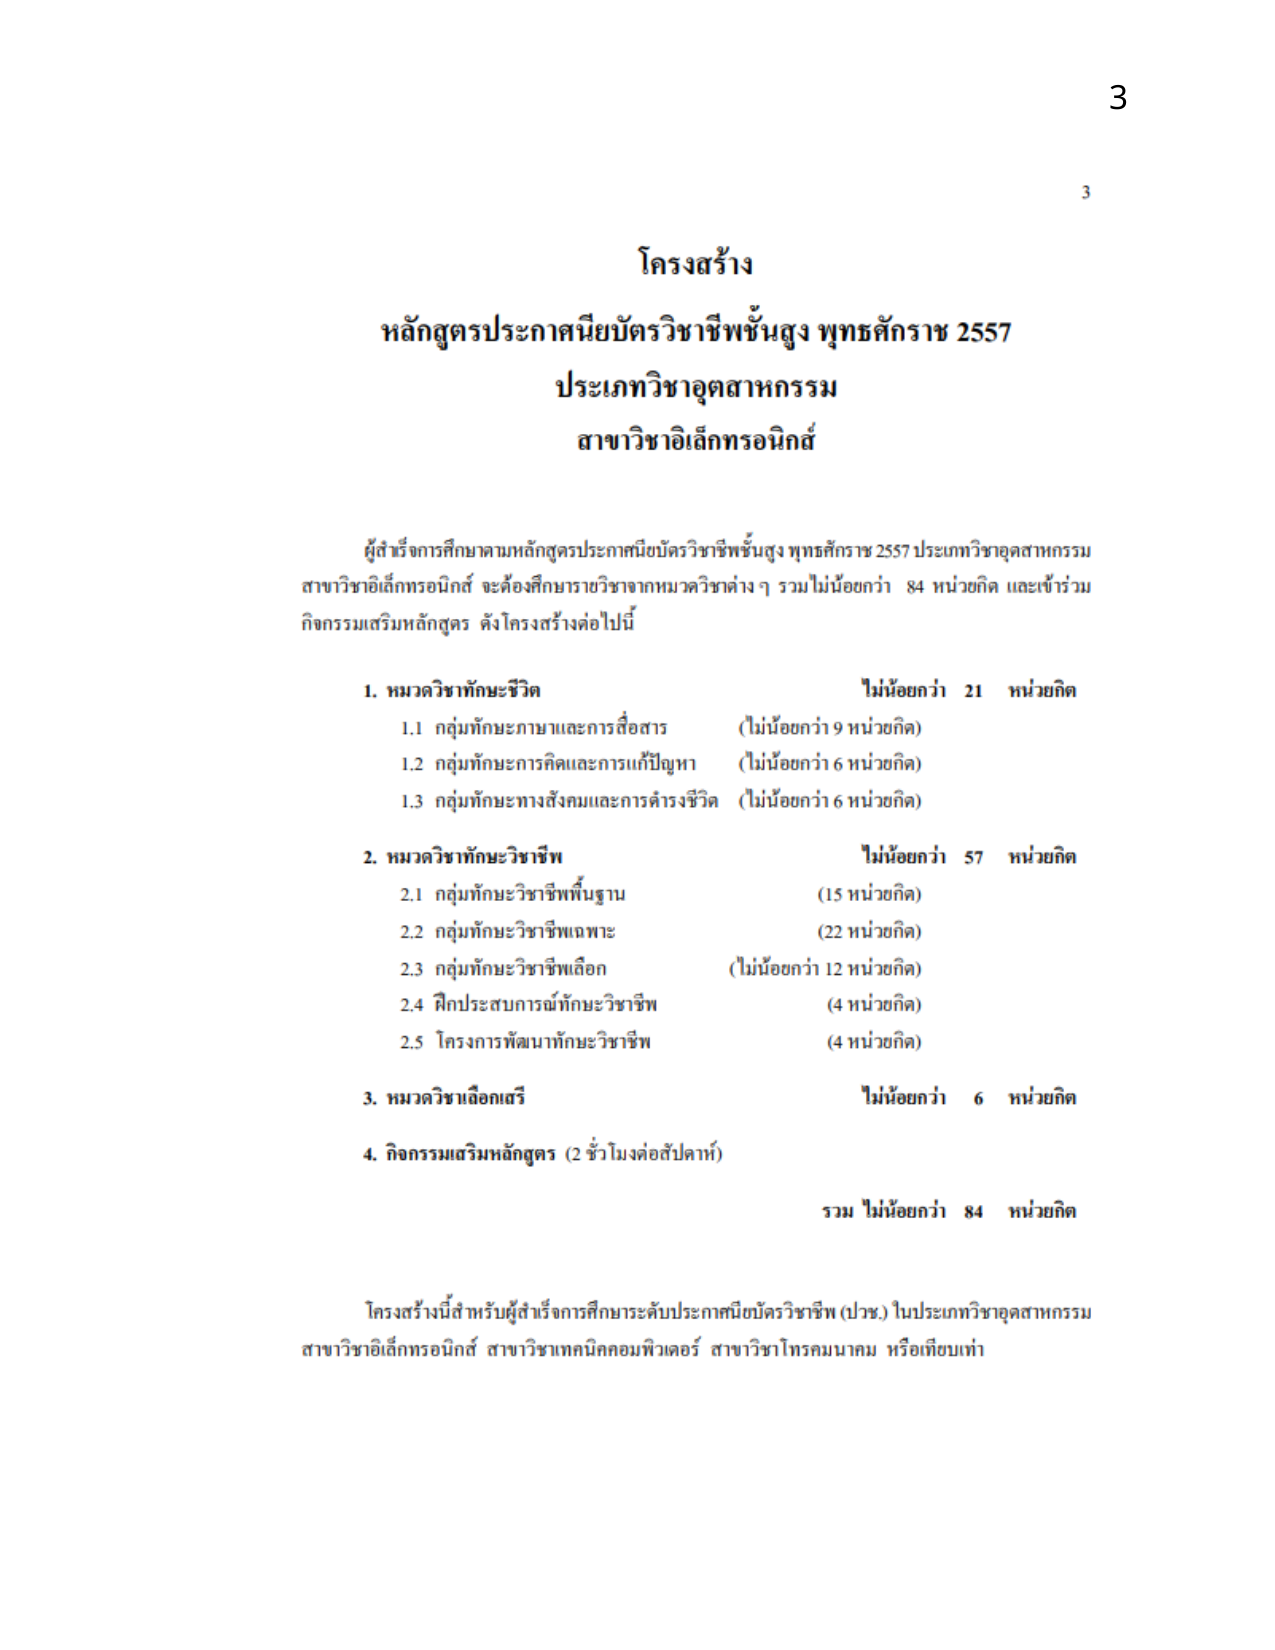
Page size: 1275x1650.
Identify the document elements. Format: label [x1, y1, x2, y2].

picture [206, 147, 1212, 1417]
